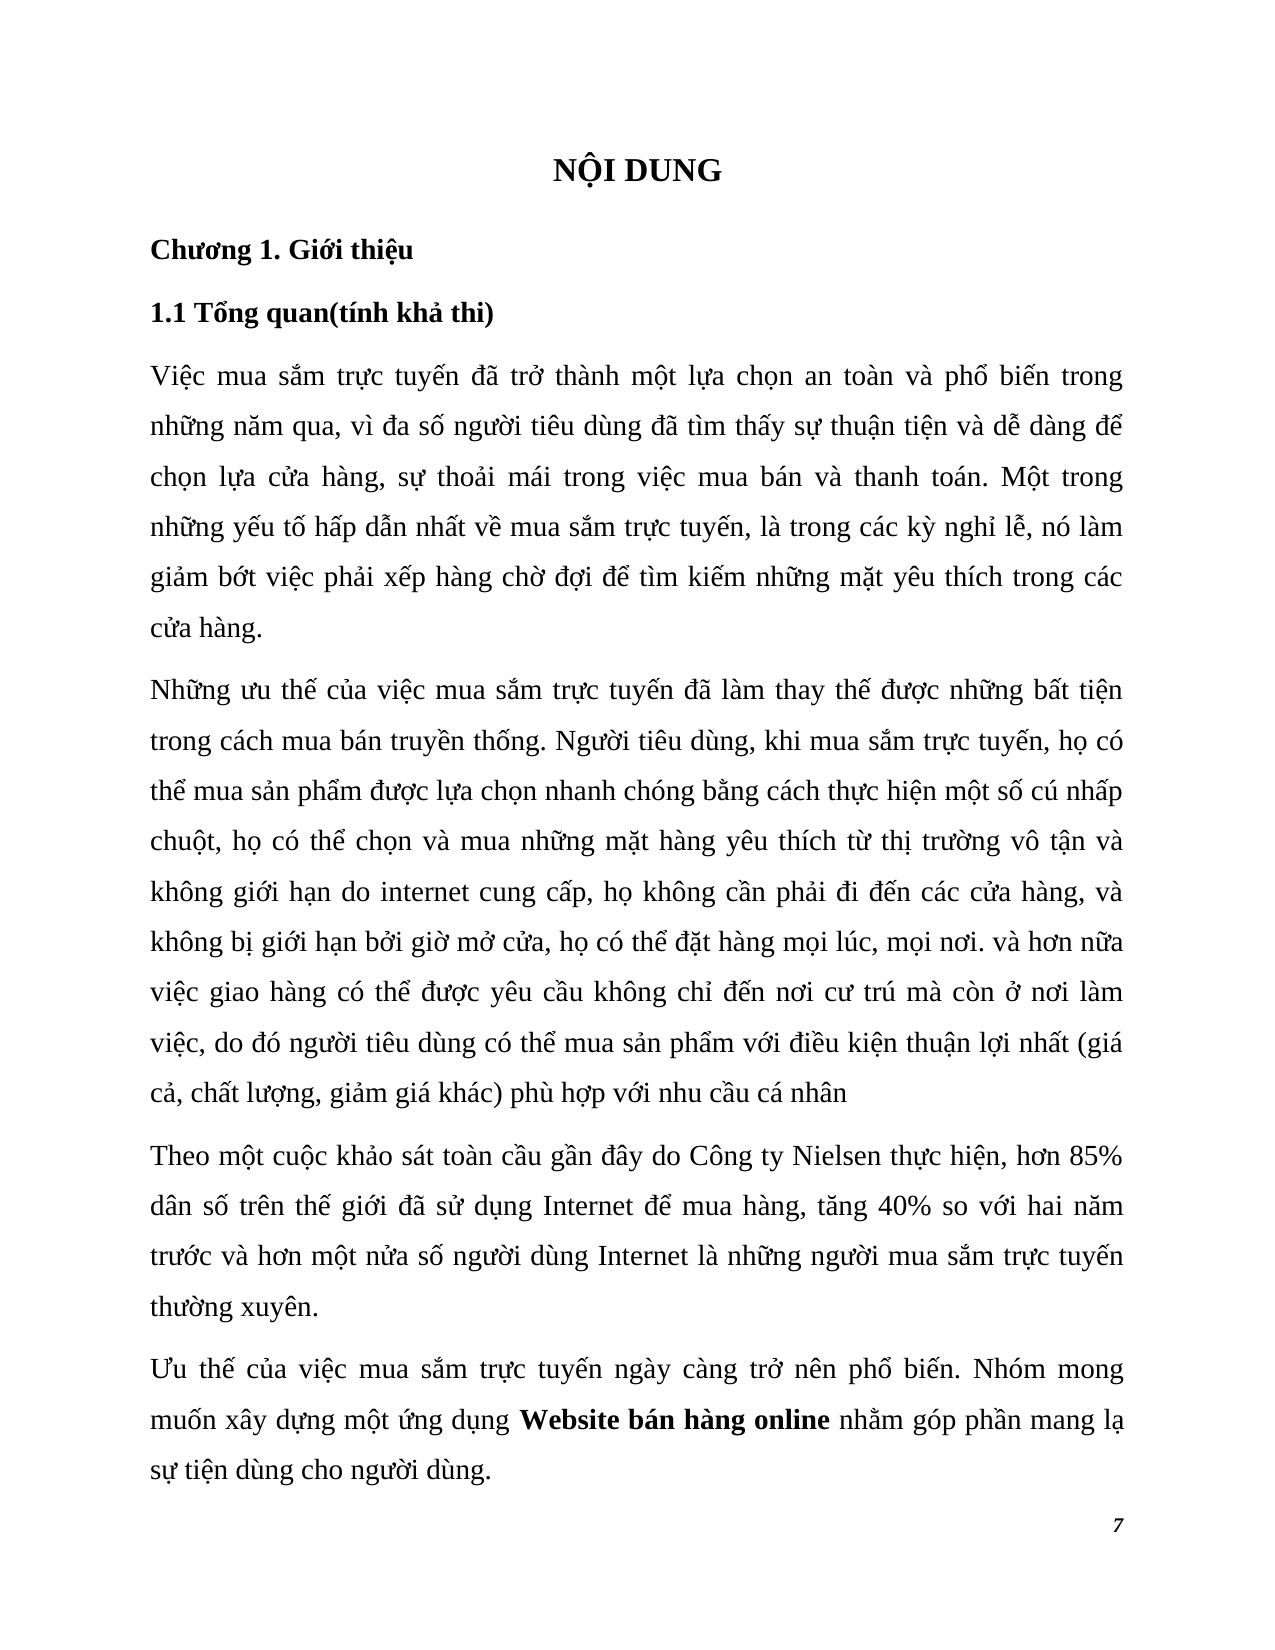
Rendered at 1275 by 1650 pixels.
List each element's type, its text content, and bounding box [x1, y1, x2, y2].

text Ưu thế của việc mua sắm trực tuyến ngày càng trở nên phổ biến. Nhóm mong muốn xây dựng một ứng dụng Website bán hàng online nhằm góp phần mang lạ sự tiện dùng cho người dùng. [150, 1352, 1125, 1486]
subtitle NỘI DUNG [150, 150, 1125, 188]
text Những ưu thế của việc mua sắm trực tuyến đã làm thay thế được những bất tiện trong cách mua bán truyền thống. Người tiêu dùng, khi mua sắm trực tuyến, họ có thể mua sản phẩm được lựa chọn nhanh chóng bằng cách thực hiện một số cú nhấp chuột, họ có thể chọn và mua những mặt hàng yêu thích từ thị trường vô tận và không giới hạn do internet cung cấp, họ không cần phải đi đến các cửa hàng, và không bị giới hạn bởi giờ mở cửa, họ có thể đặt hàng mọi lúc, mọi nơi. và hơn nữa việc giao hàng có thể được yêu cầu không chỉ đến nơi cư trú mà còn ở nơi làm việc, do đó người tiêu dùng có thể mua sản phẩm với điều kiện thuận lợi nhất (giá cả, chất lượng, giảm giá khác) phù hợp với nhu cầu cá nhân [150, 672, 1125, 1108]
subtitle 1.1 Tổng quan(tính khả thi) [150, 295, 1125, 329]
subtitle Chương 1. Giới thiệu [150, 232, 1125, 266]
text Việc mua sắm trực tuyến đã trở thành một lựa chọn an toàn và phổ biến trong những năm qua, vì đa số người tiêu dùng đã tìm thấy sự thuận tiện và dễ dàng để chọn lựa cửa hàng, sự thoải mái trong việc mua bán và thanh toán. Một trong những yếu tố hấp dẫn nhất về mua sắm trực tuyến, là trong các kỳ nghỉ lễ, nó làm giảm bớt việc phải xếp hàng chờ đợi để tìm kiếm những mặt yêu thích trong các cửa hàng. [150, 358, 1125, 643]
text Theo một cuộc khảo sát toàn cầu gần đây do Công ty Nielsen thực hiện, hơn 85% dân số trên thế giới đã sử dụng Internet để mua hàng, tăng 40% so với hai năm trước và hơn một nửa số người dùng Internet là những người mua sắm trực tuyến thường xuyên. [150, 1138, 1125, 1322]
